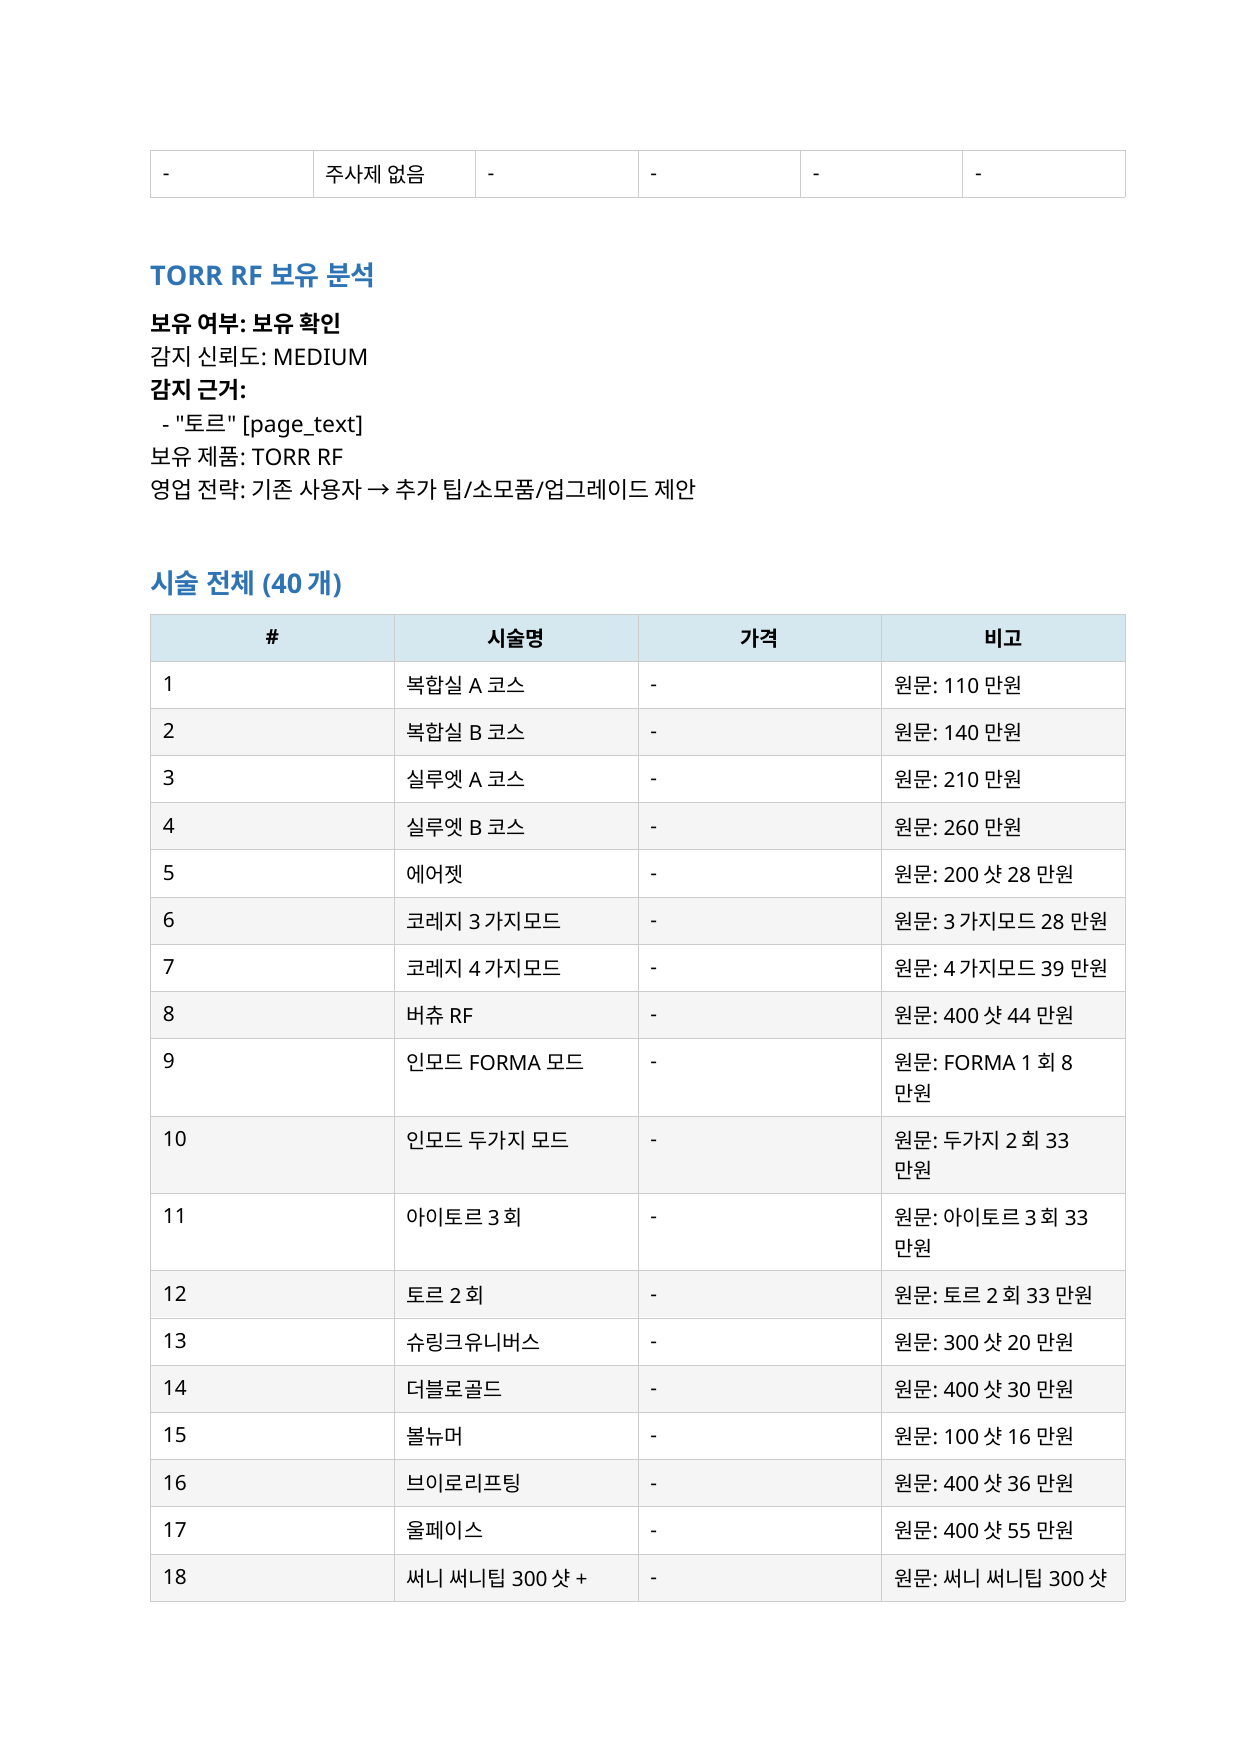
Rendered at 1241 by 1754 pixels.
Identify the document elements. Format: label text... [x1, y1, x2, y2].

table_cell - [639, 1460, 881, 1506]
table_cell 원문: FORMA 1회 8 만원 [882, 1039, 1125, 1116]
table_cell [882, 1555, 1125, 1601]
table_cell 8 [151, 992, 394, 1038]
table_cell - [639, 709, 881, 755]
table_cell - [476, 151, 638, 197]
table_cell 원문: 토르 2회 33 만원 [882, 1271, 1125, 1317]
text 감지 근거: [150, 372, 1090, 405]
table_cell 16 [151, 1460, 394, 1506]
table_cell 17 [151, 1507, 394, 1553]
table_cell - [639, 850, 881, 897]
text 보유 여부: 보유 확인 [150, 305, 1090, 339]
table_cell 5 [151, 850, 394, 897]
table_cell - [639, 1319, 881, 1365]
table_cell 에어젯 [395, 850, 638, 897]
table_cell 12 [151, 1271, 394, 1317]
table_cell 원문: 140 만원 [882, 709, 1125, 755]
table_cell - [639, 1194, 881, 1270]
table_cell 10 [151, 1117, 394, 1193]
table_cell - [639, 992, 881, 1038]
table_cell 원문: 210 만원 [882, 756, 1125, 802]
table_cell 15 [151, 1413, 394, 1459]
table_cell 원문: 110 만원 [882, 662, 1125, 708]
table_cell 3 [151, 756, 394, 802]
table_cell 원문: 두가지 2회 33 만원 [882, 1117, 1125, 1193]
text 영업 전략: 기존 사용자 → 추가 팁/소모품/업그레이드 제안 [150, 472, 1090, 505]
table_cell 코레지 4가지모드 [395, 945, 638, 991]
table_cell - [639, 945, 881, 991]
table_cell 원문: 3가지모드 28 만원 [882, 898, 1125, 944]
table_cell 13 [151, 1319, 394, 1365]
table_cell - [639, 1413, 881, 1459]
table_cell 토르 2회 [395, 1271, 638, 1317]
table_cell 슈링크유니버스 [395, 1319, 638, 1365]
table_cell 인모드 FORMA 모드 [395, 1039, 638, 1116]
table_cell 11 [151, 1194, 394, 1270]
table_cell - [639, 803, 881, 849]
table_header 비고 [882, 615, 1125, 661]
table_cell 6 [151, 898, 394, 944]
table_cell 원문: 100샷 16 만원 [882, 1413, 1125, 1459]
text 감지 신뢰도: MEDIUM [150, 339, 1090, 372]
table_cell 더블로골드 [395, 1366, 638, 1412]
table_cell 원문: 260 만원 [882, 803, 1125, 849]
table_cell - [151, 151, 313, 197]
table_cell 원문: 400샷 30 만원 [882, 1366, 1125, 1412]
table_cell - [639, 662, 881, 708]
table_cell 주사제 없음 [314, 151, 475, 197]
table_cell - [639, 1366, 881, 1412]
table_header 시술명 [395, 615, 638, 661]
table_cell 브이로리프팅 [395, 1460, 638, 1506]
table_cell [395, 1555, 638, 1601]
table_cell - [639, 1039, 881, 1116]
table_cell 원문: 아이토르 3회 33 만원 [882, 1194, 1125, 1270]
table_cell 인모드 두가지 모드 [395, 1117, 638, 1193]
table_cell - [639, 1271, 881, 1317]
table_cell 1 [151, 662, 394, 708]
table_cell - [639, 756, 881, 802]
table_cell - [639, 1555, 881, 1601]
table_cell 볼뉴머 [395, 1413, 638, 1459]
table_cell 원문: 400샷 55 만원 [882, 1507, 1125, 1553]
text 보유 제품: TORR RF [150, 439, 1090, 472]
subtitle TORR RF 보유 분석 [150, 253, 1090, 293]
table_cell 실루엣 B 코스 [395, 803, 638, 849]
table_header # [151, 615, 394, 661]
table_cell 복합실 A 코스 [395, 662, 638, 708]
text - "토르" [page_text] [150, 405, 1090, 439]
table_cell - [801, 151, 962, 197]
table_cell 아이토르 3회 [395, 1194, 638, 1270]
table_cell 실루엣 A 코스 [395, 756, 638, 802]
table_cell 원문: 400샷 44 만원 [882, 992, 1125, 1038]
table_cell 복합실 B 코스 [395, 709, 638, 755]
table_cell 원문: 400샷 36 만원 [882, 1460, 1125, 1506]
table_cell 코레지 3가지모드 [395, 898, 638, 944]
table_cell 원문: 4가지모드 39 만원 [882, 945, 1125, 991]
table_cell - [639, 1117, 881, 1193]
table_cell 9 [151, 1039, 394, 1116]
table_cell 원문: 200샷 28 만원 [882, 850, 1125, 897]
table_cell 14 [151, 1366, 394, 1412]
table_cell - [639, 1507, 881, 1553]
table_cell - [639, 898, 881, 944]
table_cell 4 [151, 803, 394, 849]
table_header 가격 [639, 615, 881, 661]
table_cell 울페이스 [395, 1507, 638, 1553]
table_cell 원문: 300샷 20 만원 [882, 1319, 1125, 1365]
table_cell 7 [151, 945, 394, 991]
subtitle 시술 전체 (40개) [150, 562, 1090, 601]
table_cell - [639, 151, 800, 197]
table_cell 버츄RF [395, 992, 638, 1038]
table_cell 18 [151, 1555, 394, 1601]
table_cell 2 [151, 709, 394, 755]
table_cell - [963, 151, 1125, 197]
